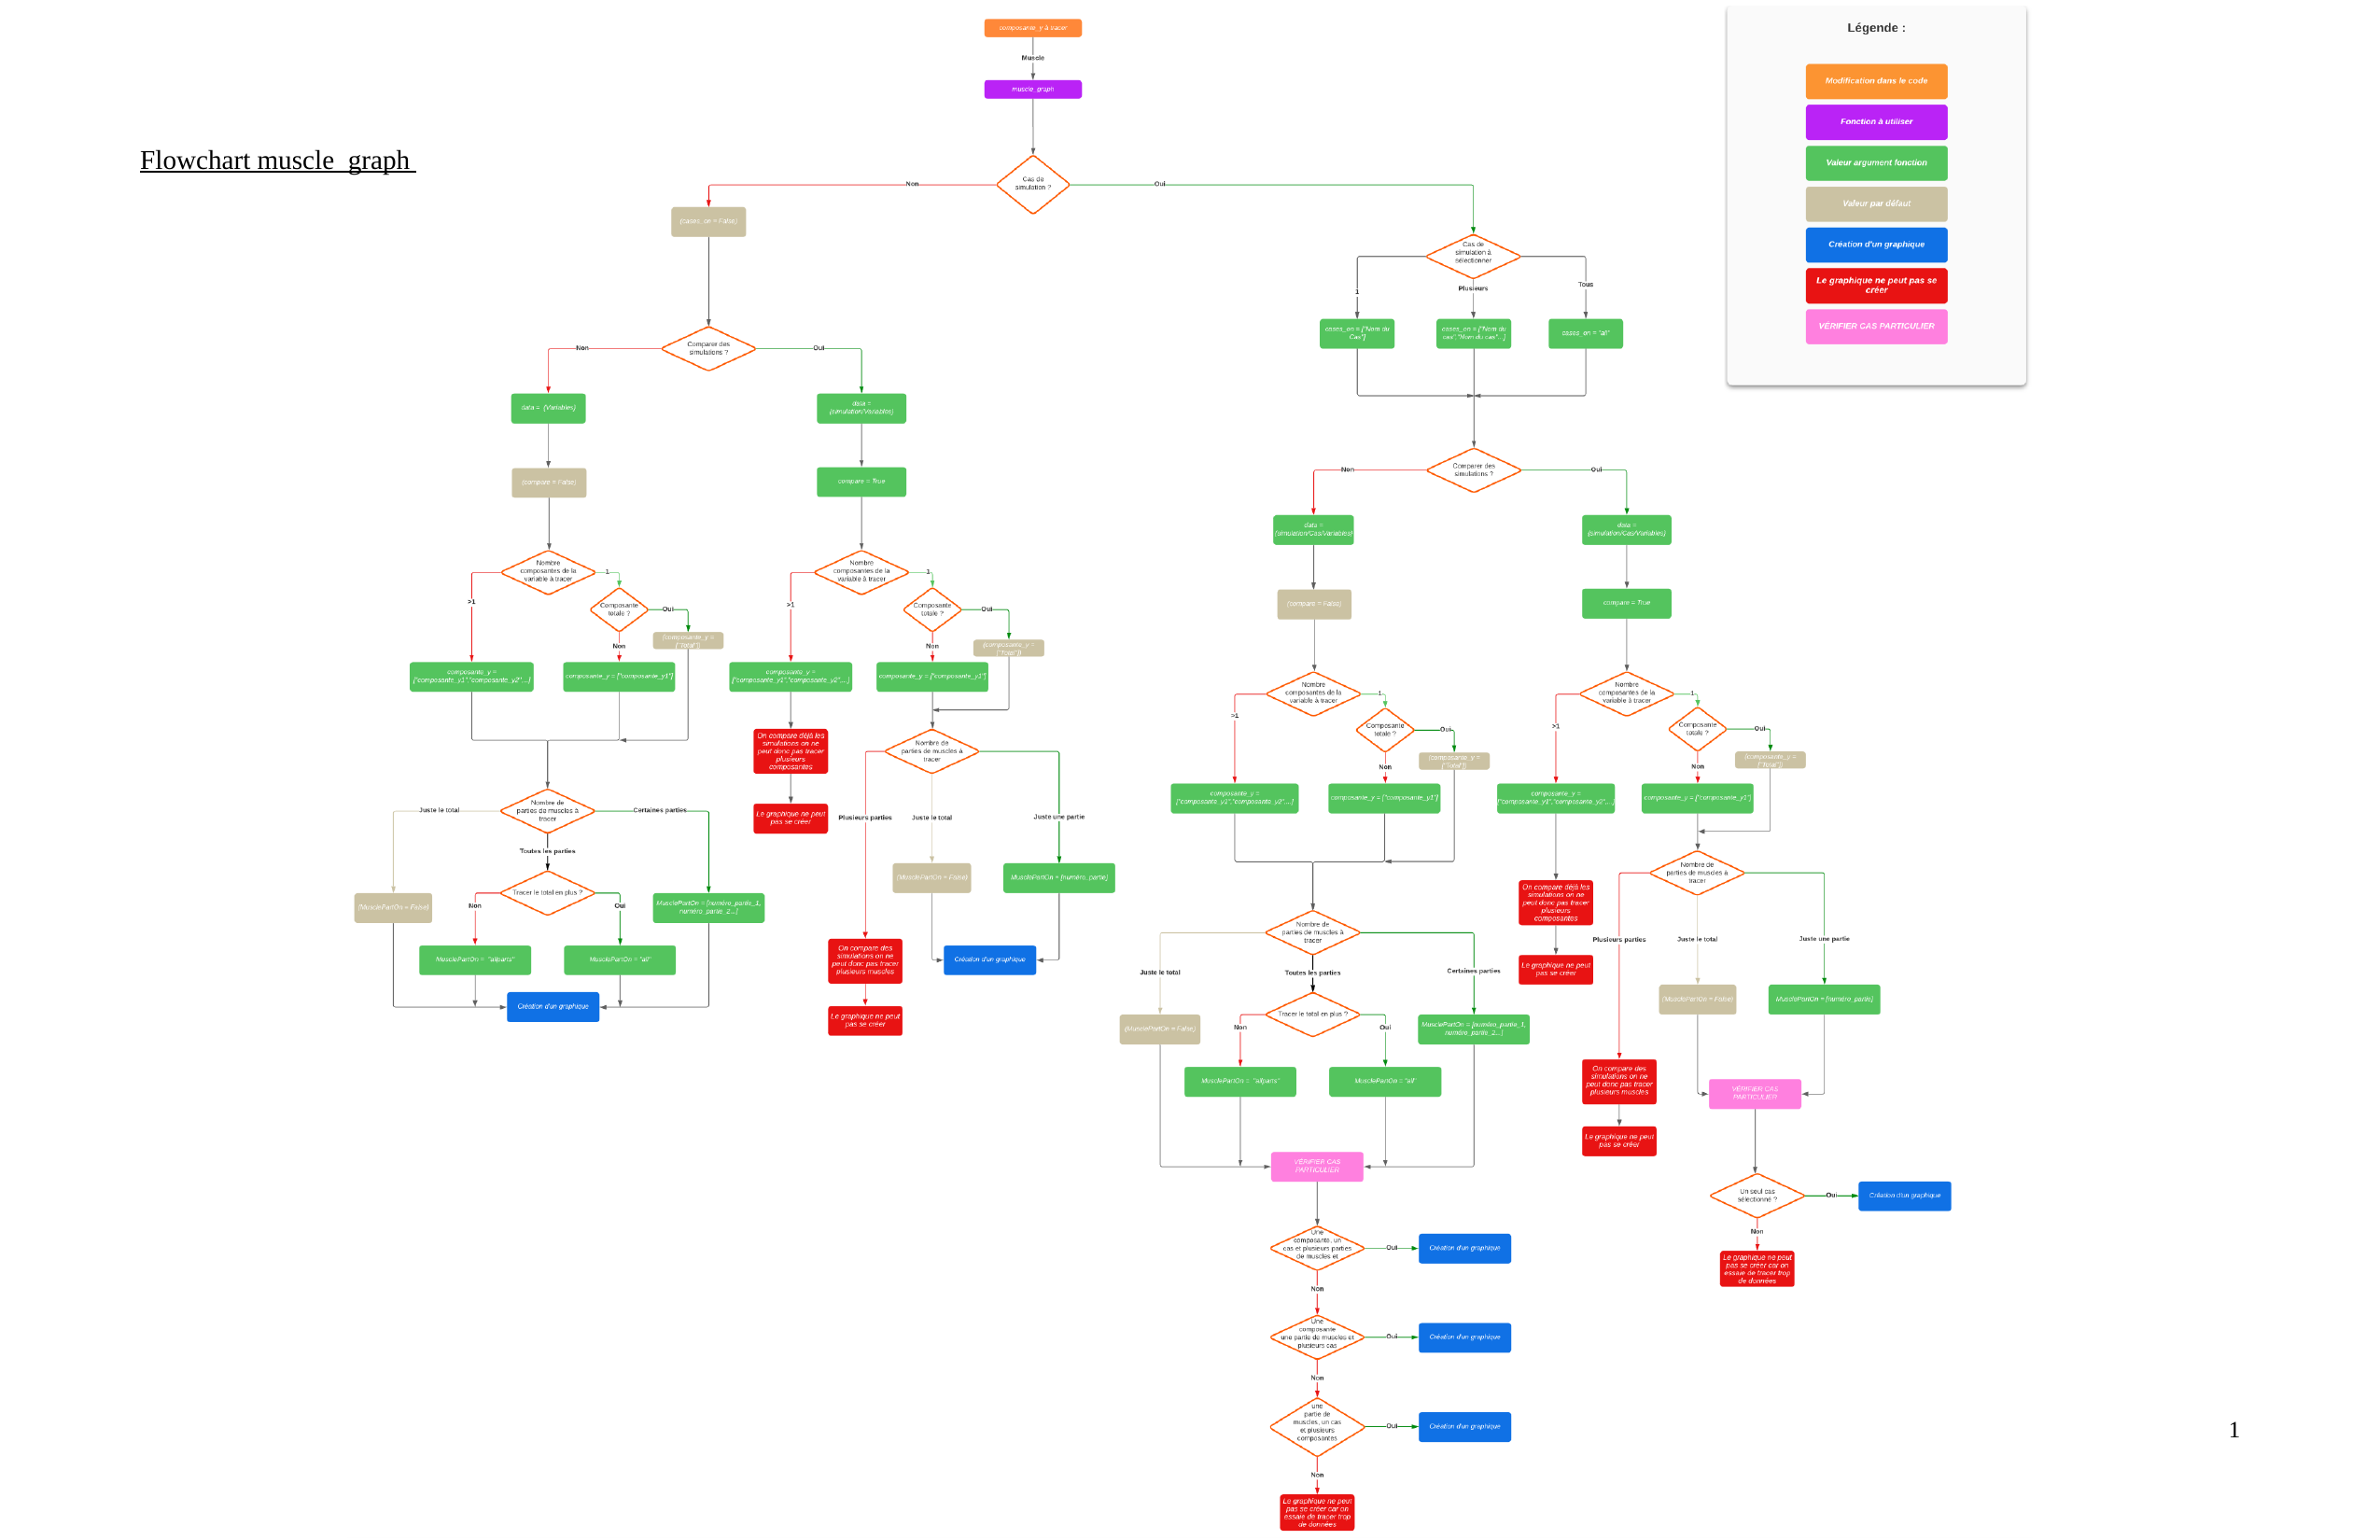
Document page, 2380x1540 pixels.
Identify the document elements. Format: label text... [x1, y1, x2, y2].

picture [346, 175, 2034, 1538]
subtitle Flowchart muscle_graph [140, 144, 2240, 175]
picture [346, 0, 2034, 144]
